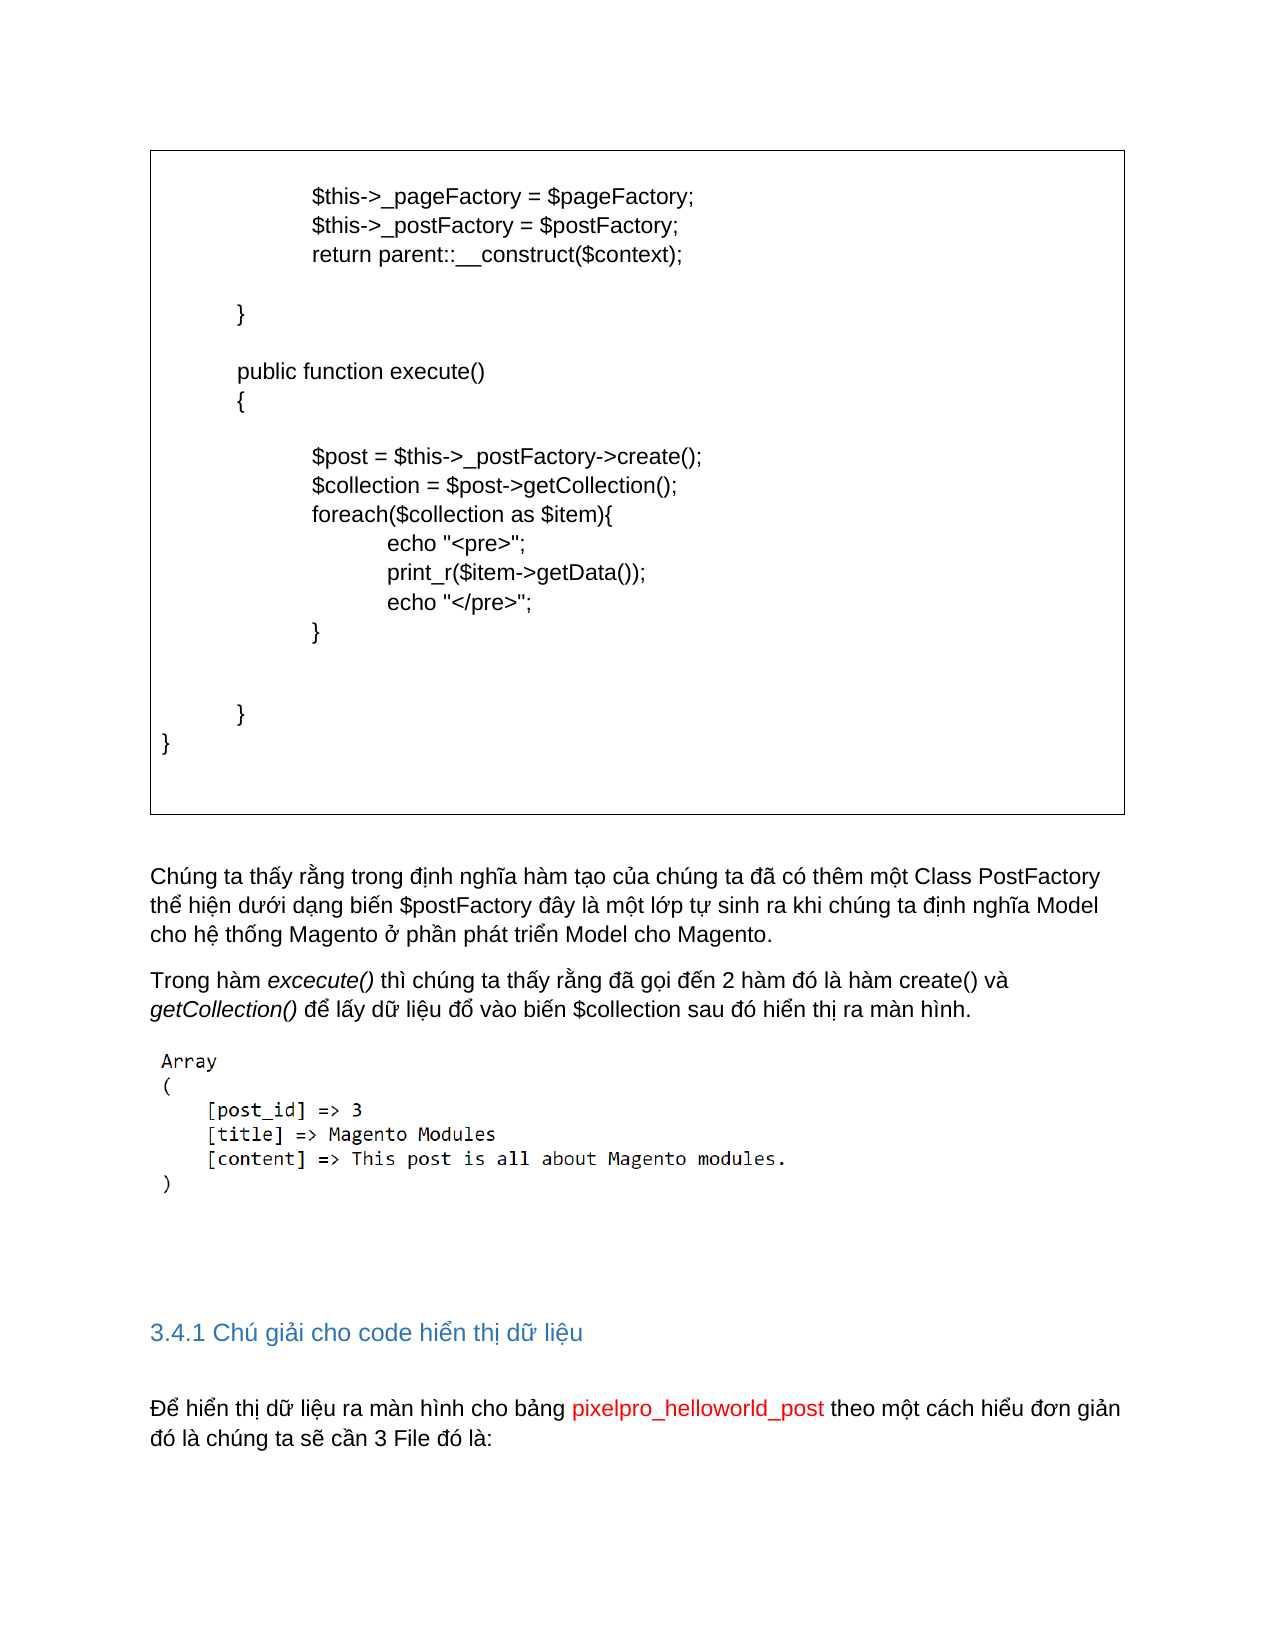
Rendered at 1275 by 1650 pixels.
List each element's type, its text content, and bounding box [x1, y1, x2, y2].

text Chúng ta thấy rằng trong định nghĩa hàm tạo của chúng ta đã có thêm một Class PostFactory thể hiện dưới dạng biến $postFactory đây là một lớp tự sinh ra khi chúng ta định nghĩa Model cho hệ thống Magento ở phần phát triển Model cho Magento. [150, 860, 1125, 948]
text Trong hàm excecute() thì chúng ta thấy rằng đã gọi đến 2 hàm đó là hàm create() và getCollection() để lấy dữ liệu đổ vào biến $collection sau đó hiển thị ra màn hình. [150, 964, 1125, 1023]
picture [150, 1039, 863, 1256]
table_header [151, 151, 1124, 813]
subtitle 3.4.1 Chú giải cho code hiển thị dữ liệu [150, 1318, 1125, 1347]
text Để hiển thị dữ liệu ra màn hình cho bảng pixelpro_helloworld_post theo một cách hiểu đơn giản đó là chúng ta sẽ cần 3 File đó là: [150, 1393, 1125, 1451]
